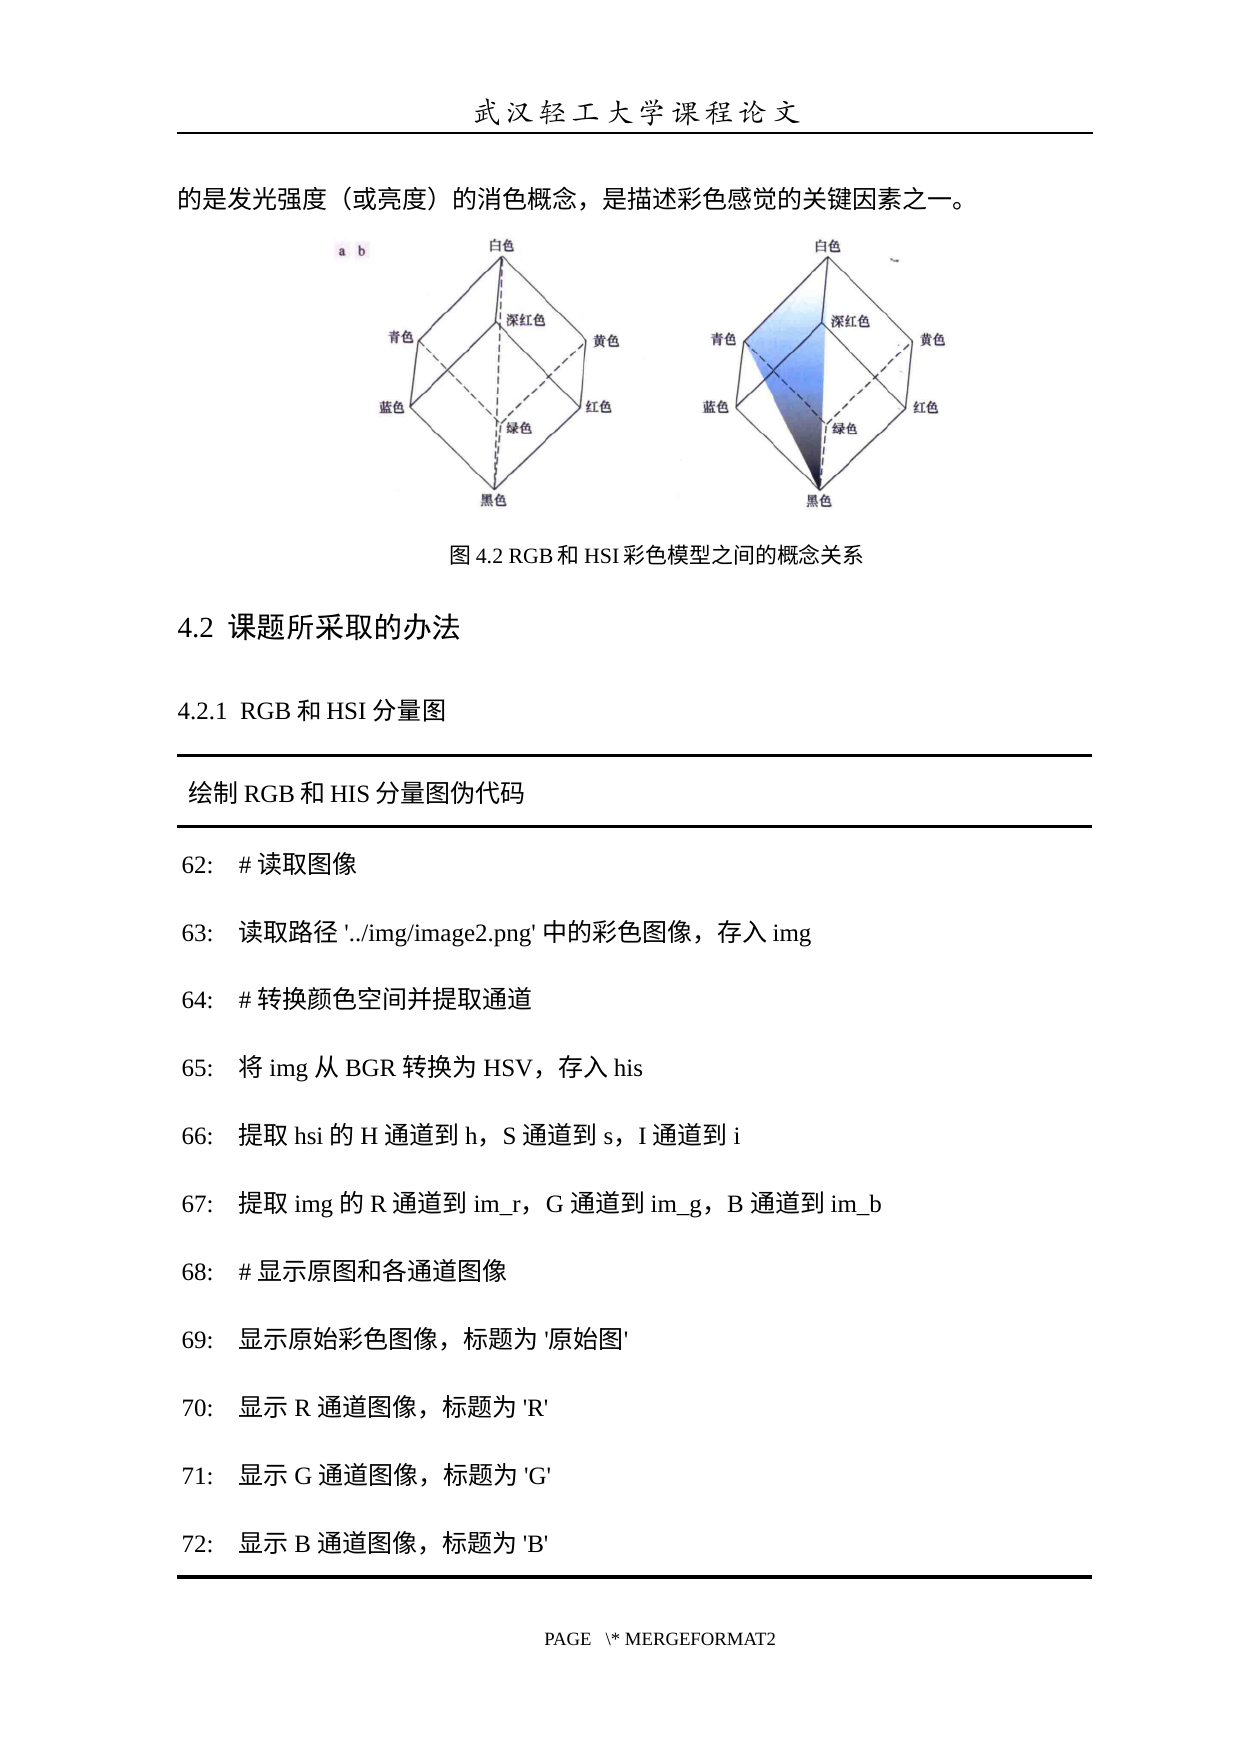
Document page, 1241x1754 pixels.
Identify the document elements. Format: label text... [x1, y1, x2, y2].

text 图4.2 RGB和HSI彩色模型之间的概念关系 [177, 537, 1093, 571]
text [177, 164, 1093, 232]
table_cell # 读取图像 [177, 828, 1092, 896]
picture [318, 231, 1002, 515]
subtitle RGB和HSI分量图 [177, 692, 1093, 726]
table_header 绘制RGB和HIS分量图伪代码 [177, 757, 1092, 825]
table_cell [177, 896, 1092, 1575]
subtitle 课题所采取的办法 [177, 592, 1093, 660]
